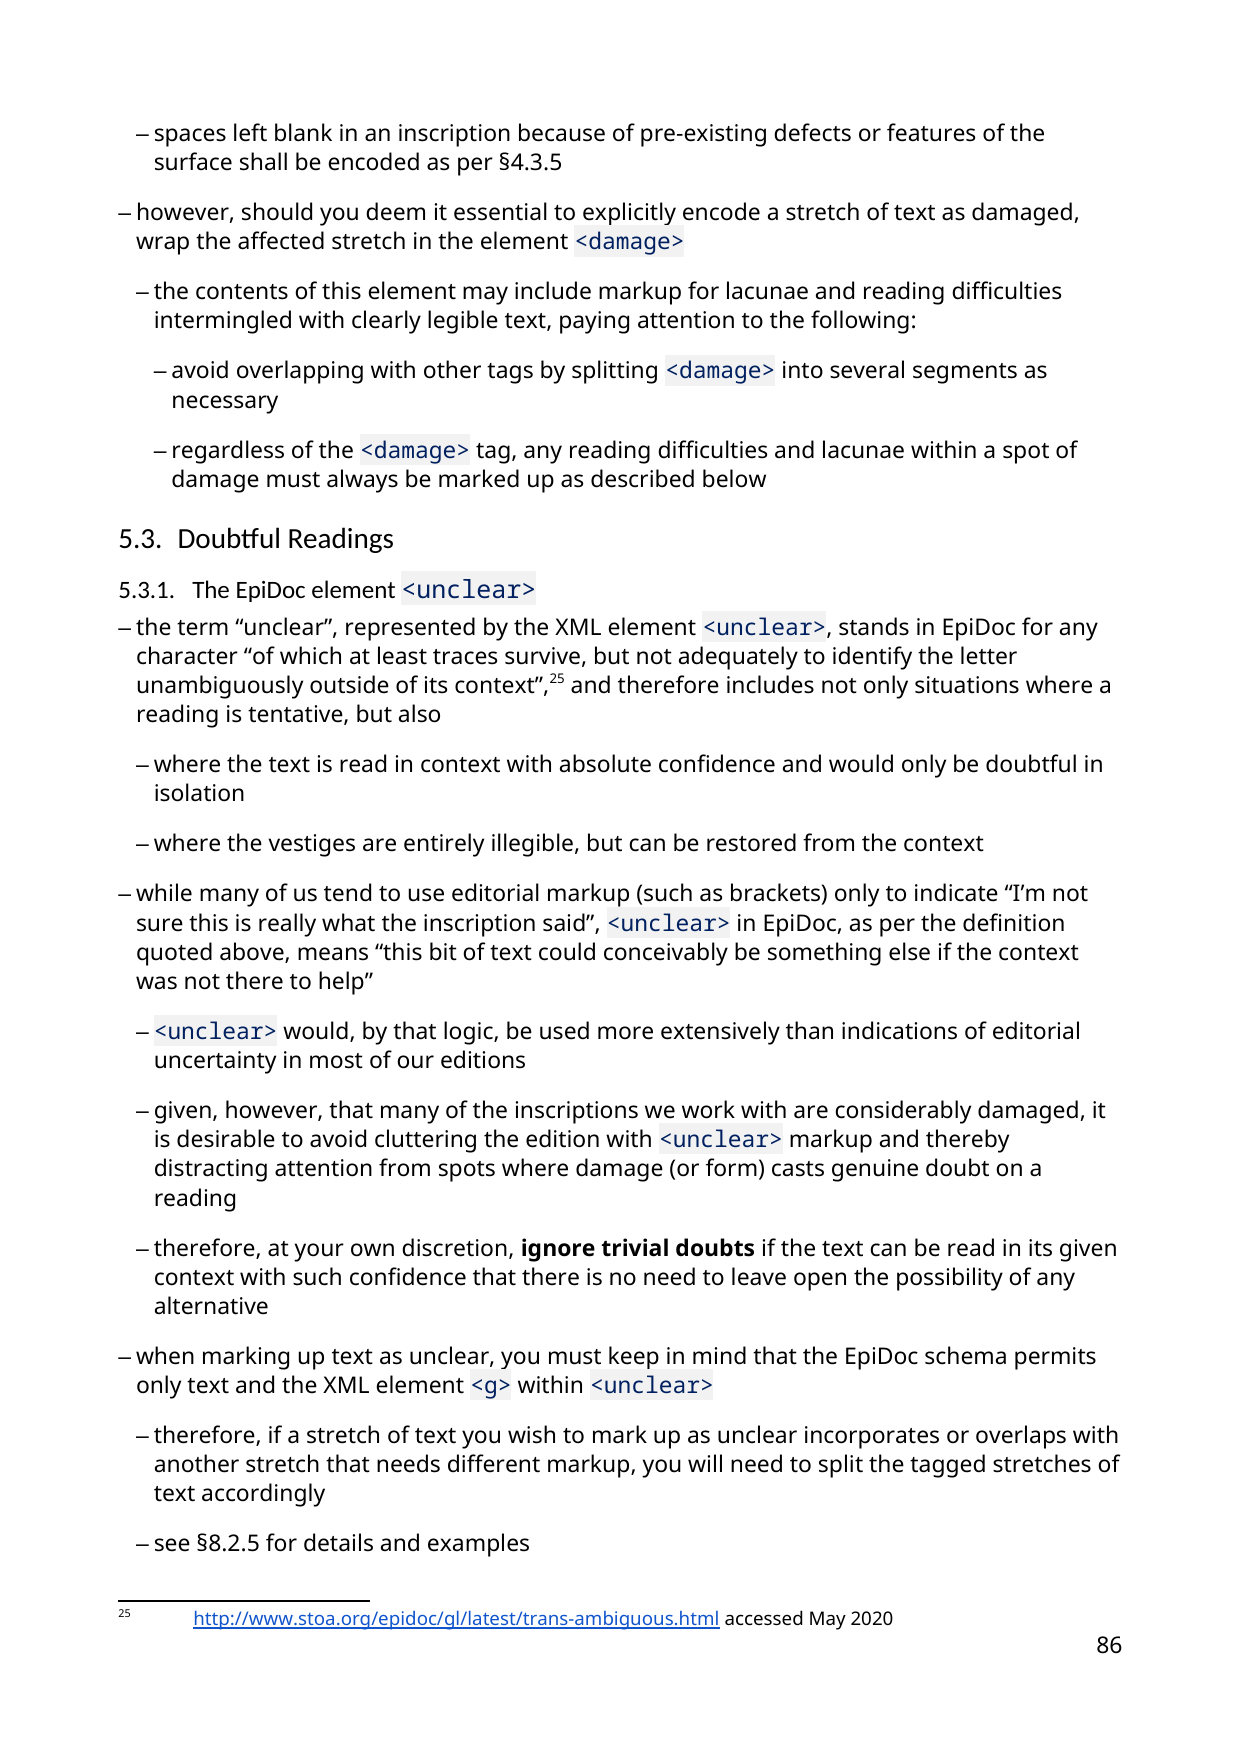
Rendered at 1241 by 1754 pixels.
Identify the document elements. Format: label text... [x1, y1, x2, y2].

list given, however, that many of the inscriptions we work with are considerably damaged, it is desirable to avoid cluttering the edition with <unclear> markup and thereby distracting attention from spots where damage (or form) casts genuine doubt on a reading [136, 1095, 1122, 1212]
list where the vestiges are entirely illegible, but can be restored from the context [136, 828, 1122, 858]
list therefore, if a stretch of text you wish to mark up as unclear incorporates or overlaps with another stretch that needs different markup, you will need to split the tagged stretches of text accordingly [136, 1420, 1122, 1508]
subtitle The EpiDoc element <unclear> [118, 568, 1122, 606]
list regardless of the <damage> tag, any reading difficulties and lacunae within a spot of damage must always be marked up as described below [153, 435, 1122, 493]
list the term “unclear”, represented by the XML element <unclear>, stands in EpiDoc for any character “of which at least traces survive, but not adequately to identify the letter unambiguously outside of its context”, and therefore includes not only situations where a reading is tentative, but also [118, 612, 1122, 728]
list avoid overlapping with other tags by splitting <damage> into several segments as necessary [153, 356, 1122, 414]
list when marking up text as unclear, you must keep in mind that the EpiDoc schema permits only text and the XML element <g> within <unclear> [118, 1341, 1122, 1399]
list while many of us tend to use editorial markup (such as brackets) only to indicate “I’m not sure this is really what the inscription said”, <unclear> in EpiDoc, as per the definition quoted above, means “this bit of text could conceivably be something else if the context was not there to help” [118, 878, 1122, 995]
list where the text is read in context with absolute confidence and would only be doubtful in isolation [136, 749, 1122, 808]
list therefore, at your own discretion, ignore trivial doubts if the text can be read in its given context with such confidence that there is no need to leave open the possibility of any alternative [136, 1233, 1122, 1320]
subtitle Doubtful Readings [118, 518, 1122, 556]
list the contents of this element may include markup for lacunae and reading difficulties intermingled with clearly legible text, paying attention to the following: [136, 276, 1122, 335]
list however, should you deem it essential to explicitly encode a stretch of text as damaged, wrap the affected stretch in the element <damage> [118, 197, 1122, 256]
list see §8.2.5 for details and examples [136, 1528, 1122, 1558]
list <unclear> would, by that logic, be used more extensively than indications of editorial uncertainty in most of our editions [136, 1016, 1122, 1074]
list spaces left blank in an inscription because of pre-existing defects or features of the surface shall be encoded as per §4.3.5 [136, 118, 1122, 176]
